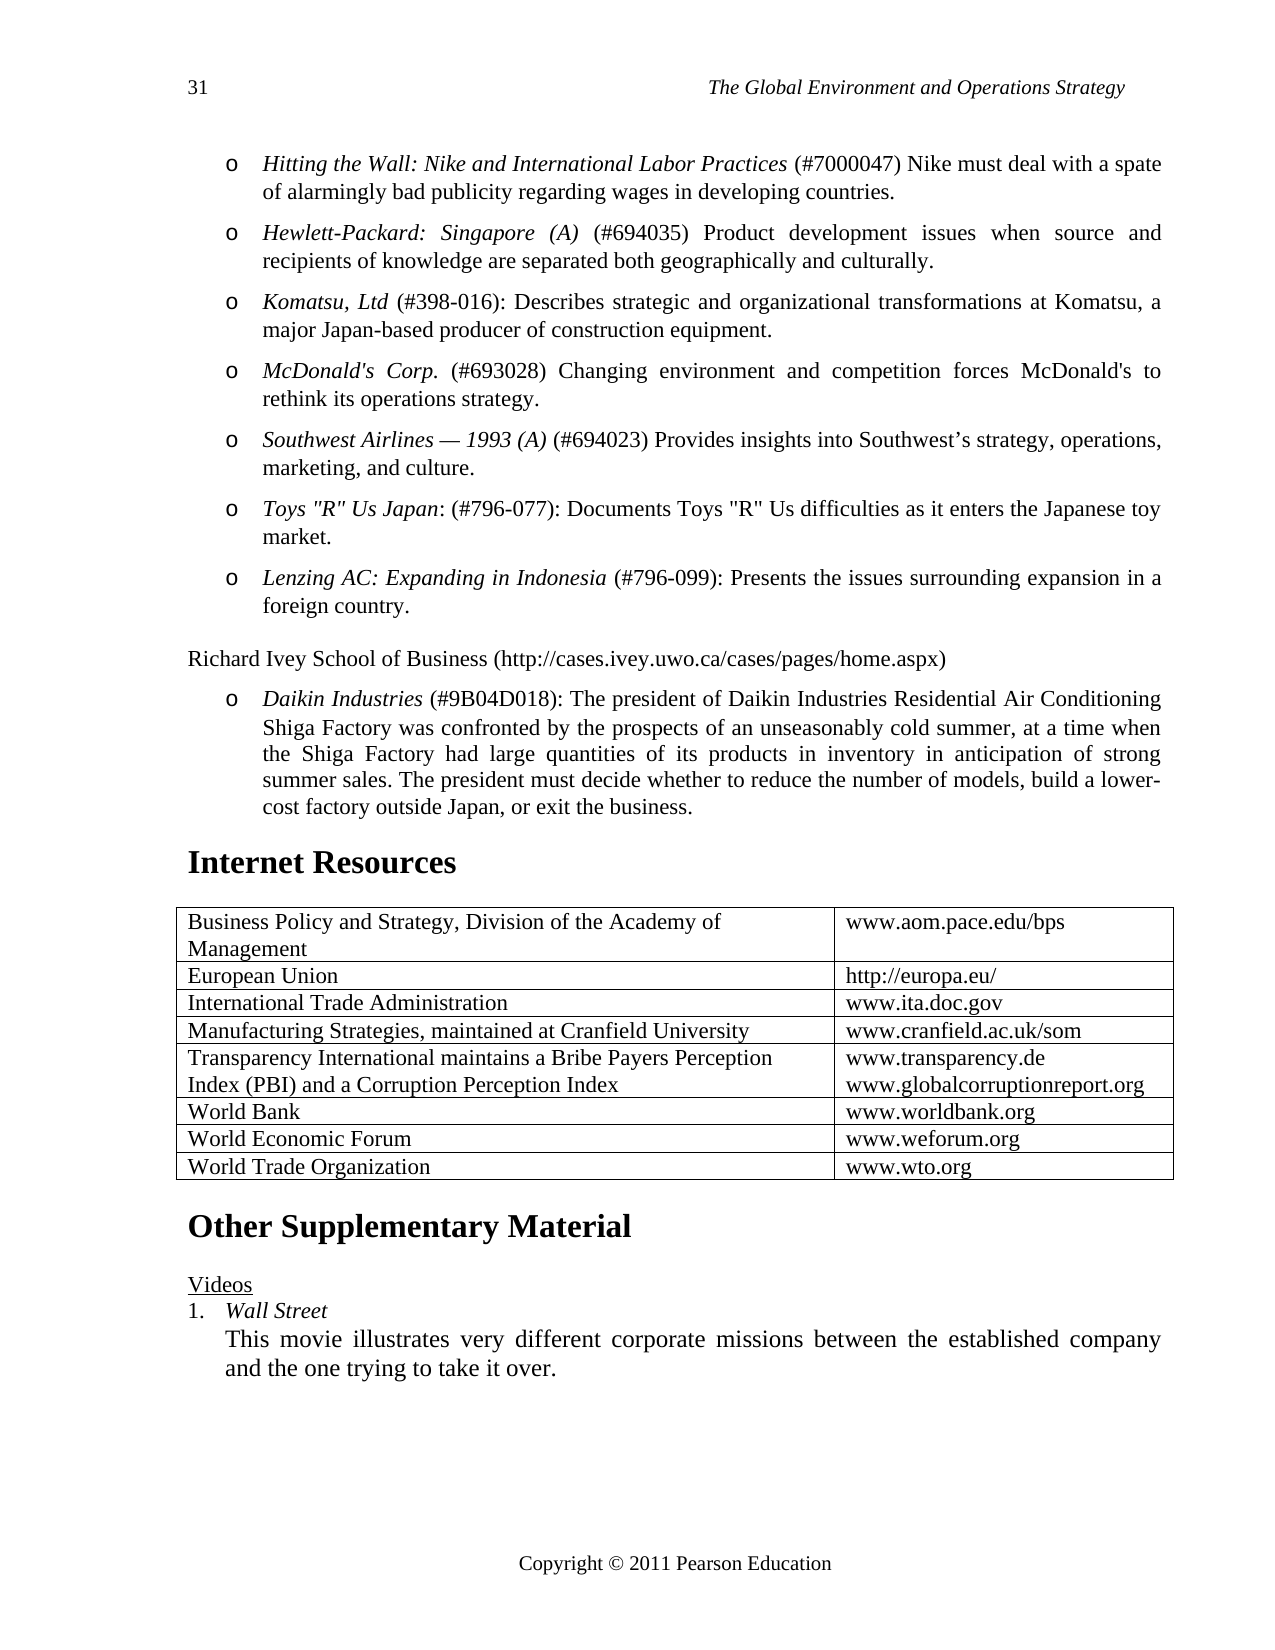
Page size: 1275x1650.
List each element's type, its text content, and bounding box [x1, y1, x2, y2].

table_cell World Trade Organization [177, 1153, 834, 1179]
text Other Supplementary Material [187, 1207, 1162, 1245]
list Lenzing AC: Expanding in Indonesia (#796-099): Presents the issues surrounding expansion in a foreign country. [225, 564, 1162, 618]
table_cell http://europa.eu/ [835, 962, 1173, 988]
list Hewlett-Packard: Singapore (A) (#694035) Product development issues when source and recipients of knowledge are separated both geographically and culturally. [225, 219, 1162, 273]
table_cell www.wto.org [835, 1153, 1173, 1179]
text This movie illustrates very different corporate missions between the established company and the one trying to take it over. [187, 1324, 1162, 1381]
table_cell www.ita.doc.gov [835, 990, 1173, 1016]
list Hitting the Wall: Nike and International Labor Practices (#7000047) Nike must deal with a spate of alarmingly bad publicity regarding wages in developing countries. [225, 150, 1162, 204]
list Toys "R" Us Japan: (#796-077): Documents Toys "R" Us difficulties as it enters the Japanese toy market. [225, 495, 1162, 549]
table_cell World Economic Forum [177, 1125, 834, 1152]
list Komatsu, Ltd (#398-016): Describes strategic and organizational transformations at Komatsu, a major Japan-based producer of construction equipment. [225, 288, 1162, 342]
table_cell Transparency International maintains a Bribe Payers Perception Index (PBI) and a Corruption Perception Index [177, 1044, 834, 1097]
table_cell www.cranfield.ac.uk/som [835, 1017, 1173, 1043]
table_header www.aom.pace.edu/bps [835, 908, 1173, 961]
text Internet Resources [187, 843, 1162, 881]
list Daikin Industries (#9B04D018): The president of Daikin Industries Residential Air Conditioning Shiga Factory was confronted by the prospects of an unseasonably cold summer, at a time when the Shiga Factory had large quantities of its products in inventory in anticipation of strong summer sales. The president must decide whether to reduce the number of models, build a lower-cost factory outside Japan, or exit the business. [225, 685, 1162, 819]
table_cell www.transparency.de www.globalcorruptionreport.org [835, 1044, 1173, 1097]
list McDonald's Corp. (#693028) Changing environment and competition forces McDonald's to rethink its operations strategy. [225, 357, 1162, 411]
text 1. Wall Street [187, 1298, 1162, 1324]
list Southwest Airlines — 1993 (A) (#694023) Provides insights into Southwest’s strategy, operations, marketing, and culture. [225, 426, 1162, 480]
text Richard Ivey School of Business (http://cases.ivey.uwo.ca/cases/pages/home.aspx) [187, 645, 1162, 671]
table_header Business Policy and Strategy, Division of the Academy of Management [177, 908, 834, 961]
text Videos [187, 1271, 1162, 1298]
table_cell www.worldbank.org [835, 1098, 1173, 1124]
table_cell Manufacturing Strategies, maintained at Cranfield University [177, 1017, 834, 1043]
table_cell www.weforum.org [835, 1125, 1173, 1152]
table_cell European Union [177, 962, 834, 988]
table_cell International Trade Administration [177, 990, 834, 1016]
table_cell World Bank [177, 1098, 834, 1124]
